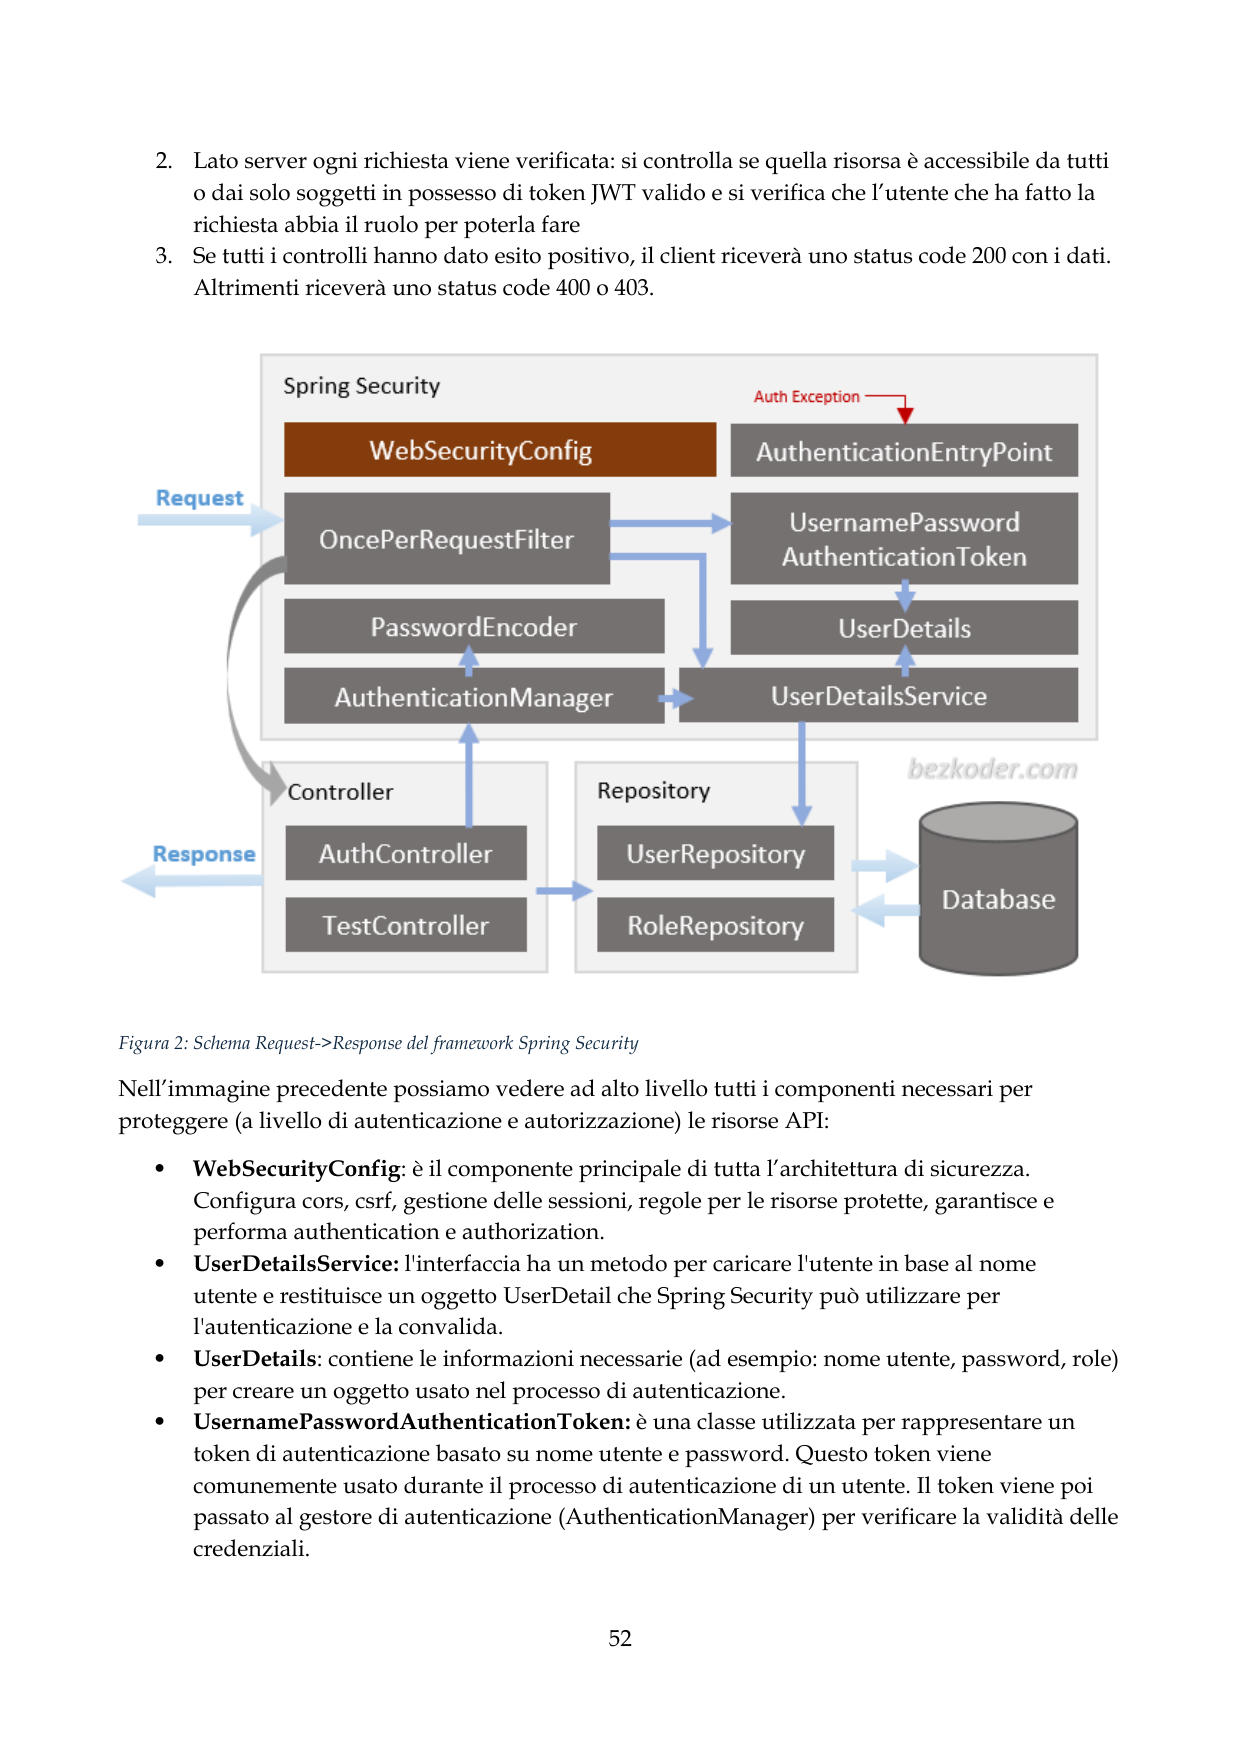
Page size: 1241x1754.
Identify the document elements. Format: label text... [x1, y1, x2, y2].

list UserDetailsService: l'interfaccia ha un metodo per caricare l'utente in base al nome utente e restituisce un oggetto UserDetail che Spring Security può utilizzare per l'autenticazione e la convalida. [156, 1250, 1122, 1341]
list Se tutti i controlli hanno dato esito positivo, il client riceverà uno status code 200 con i dati. Altrimenti riceverà uno status code 400 o 403. [156, 243, 1122, 302]
list UserDetails: contiene le informazioni necessarie (ad esempio: nome utente, password, role) per creare un oggetto usato nel processo di autenticazione. [156, 1345, 1122, 1404]
list WebSecurityConfig: è il componente principale di tutta l’architettura di sicurezza. Configura cors, csrf, gestione delle sessioni, regole per le risorse protette, garantisce e performa authentication e authorization. [156, 1155, 1122, 1246]
picture [118, 322, 1123, 1011]
list UsernamePasswordAuthenticationToken: è una classe utilizzata per rappresentare un token di autenticazione basato su nome utente e password. Questo token viene comunemente usato durante il processo di autenticazione di un utente. Il token viene poi passato al gestore di autenticazione (AuthenticationManager) per verificare la validità delle credenziali. [156, 1408, 1122, 1563]
list Lato server ogni richiesta viene verificata: si controlla se quella risorsa è accessibile da tutti o dai solo soggetti in possesso di token JWT valido e si verifica che l’utente che ha fatto la richiesta abbia il ruolo per poterla fare [156, 148, 1122, 238]
text Nell’immagine precedente possiamo vedere ad alto livello tutti i componenti necessari per proteggere (a livello di autenticazione e autorizzazione) le risorse API: [118, 1075, 1122, 1134]
